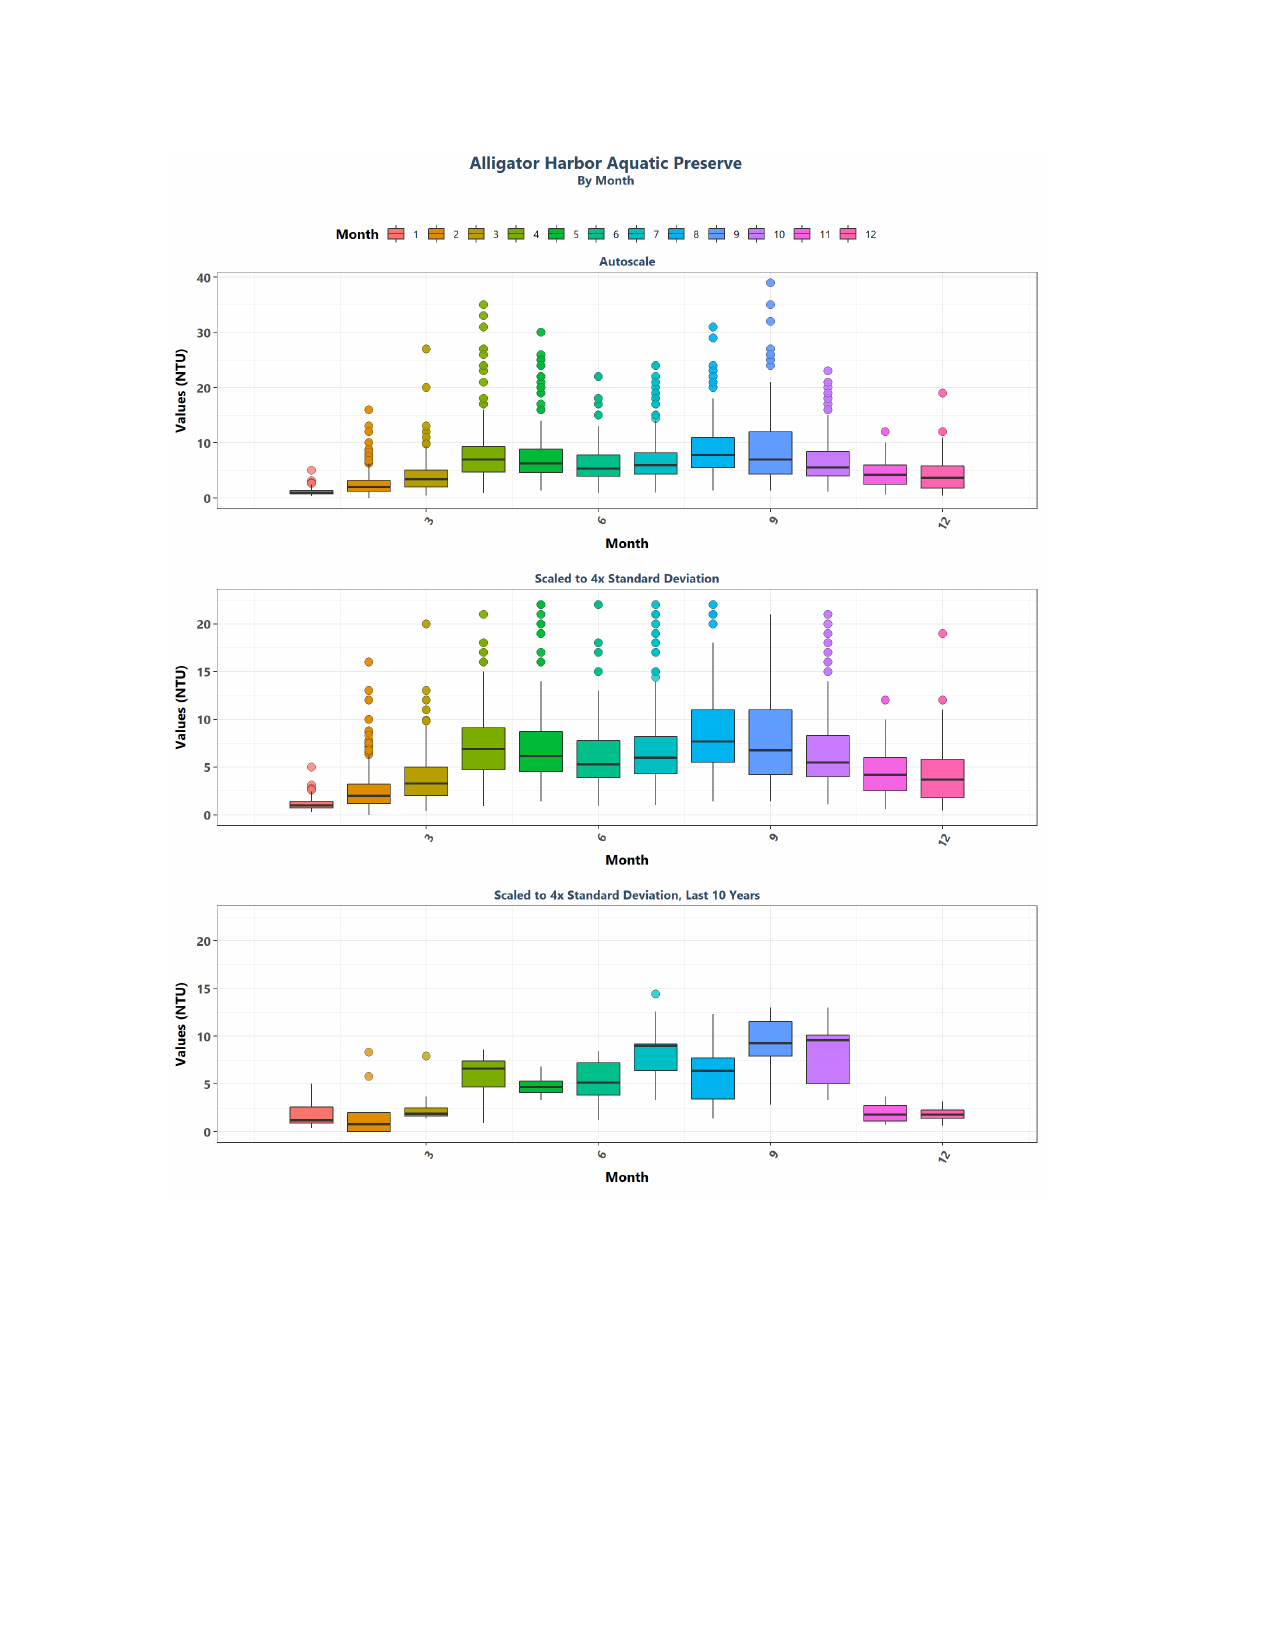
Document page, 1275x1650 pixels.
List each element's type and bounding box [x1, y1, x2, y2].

picture [168, 150, 1044, 1200]
